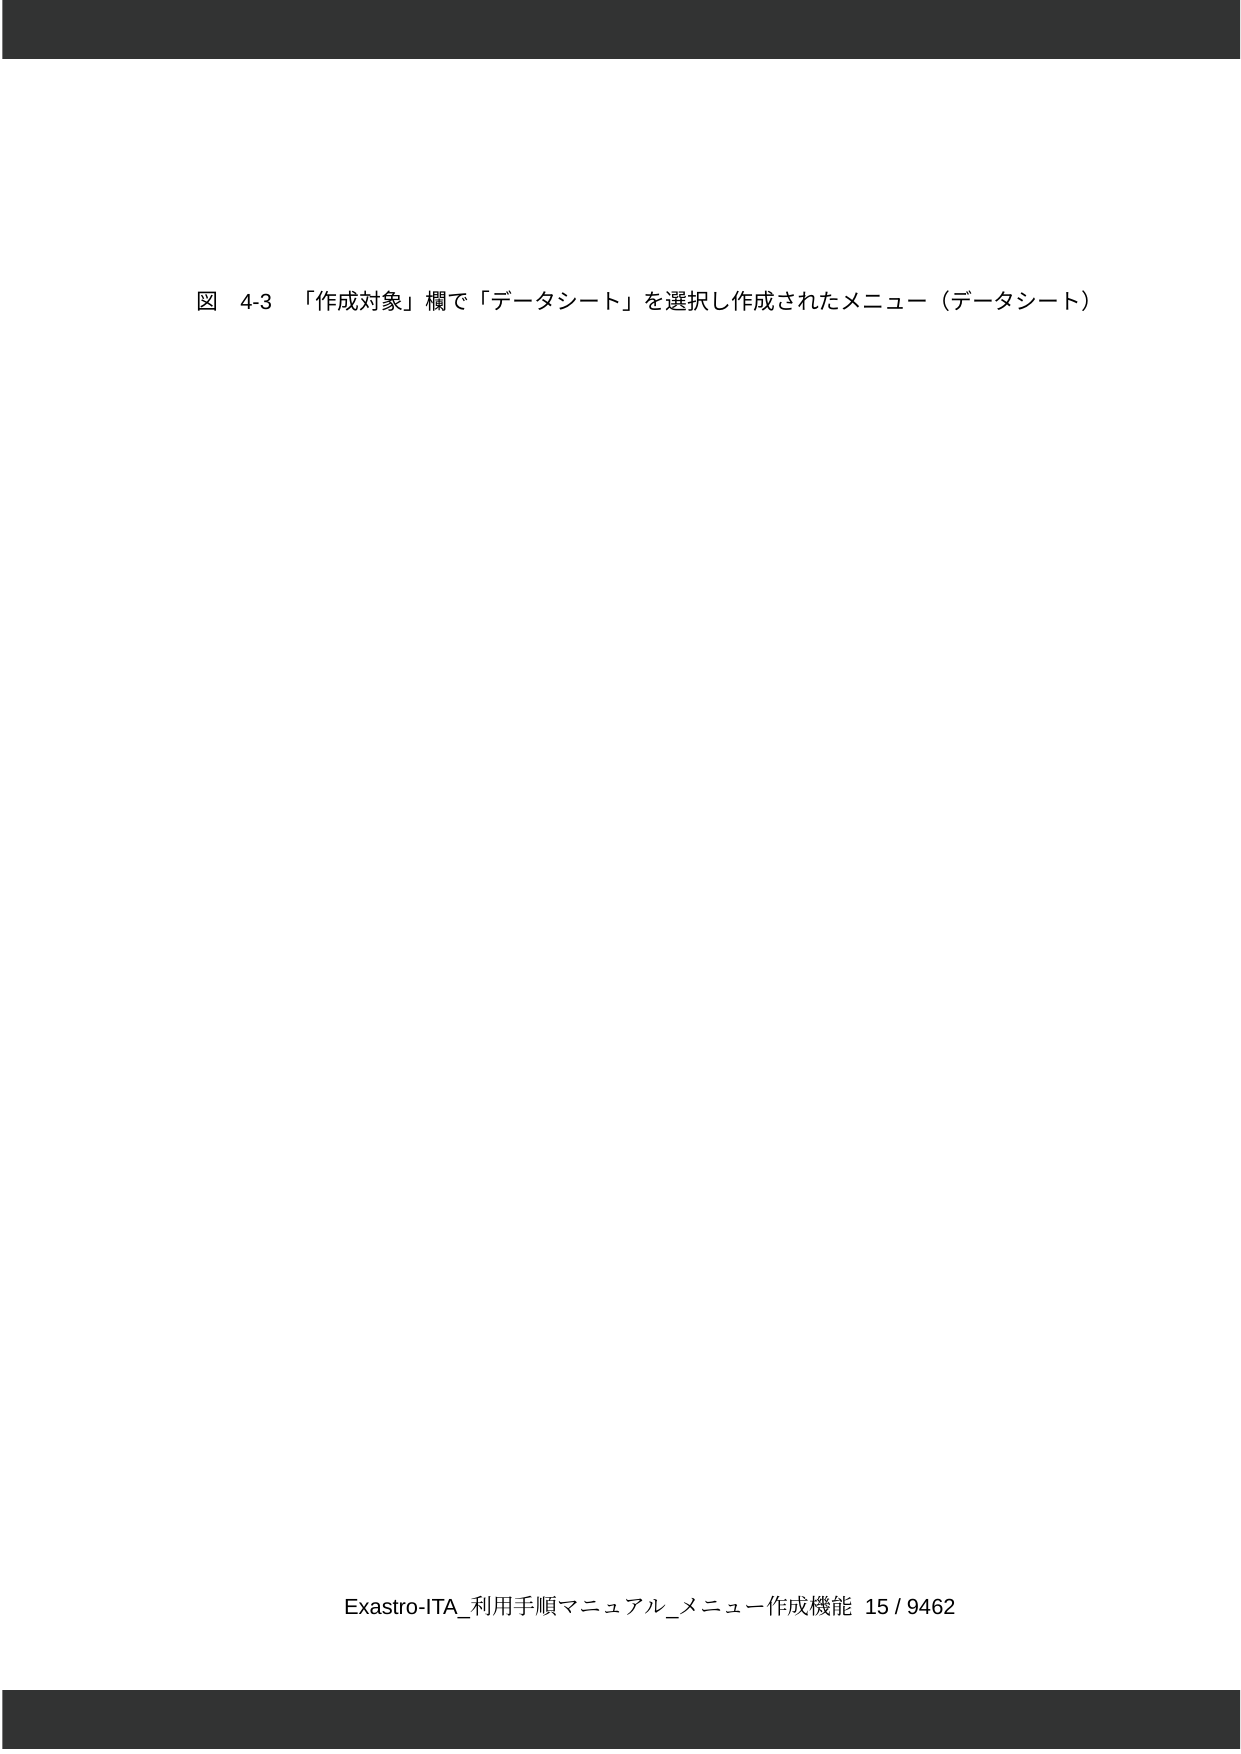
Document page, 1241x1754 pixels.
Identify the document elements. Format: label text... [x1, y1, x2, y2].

text 図 4-3 「作成対象」欄で「データシート」を選択し作成されたメニュー（データシート） [148, 270, 1152, 329]
picture [2, 1690, 1241, 1749]
picture [2, 0, 1241, 59]
